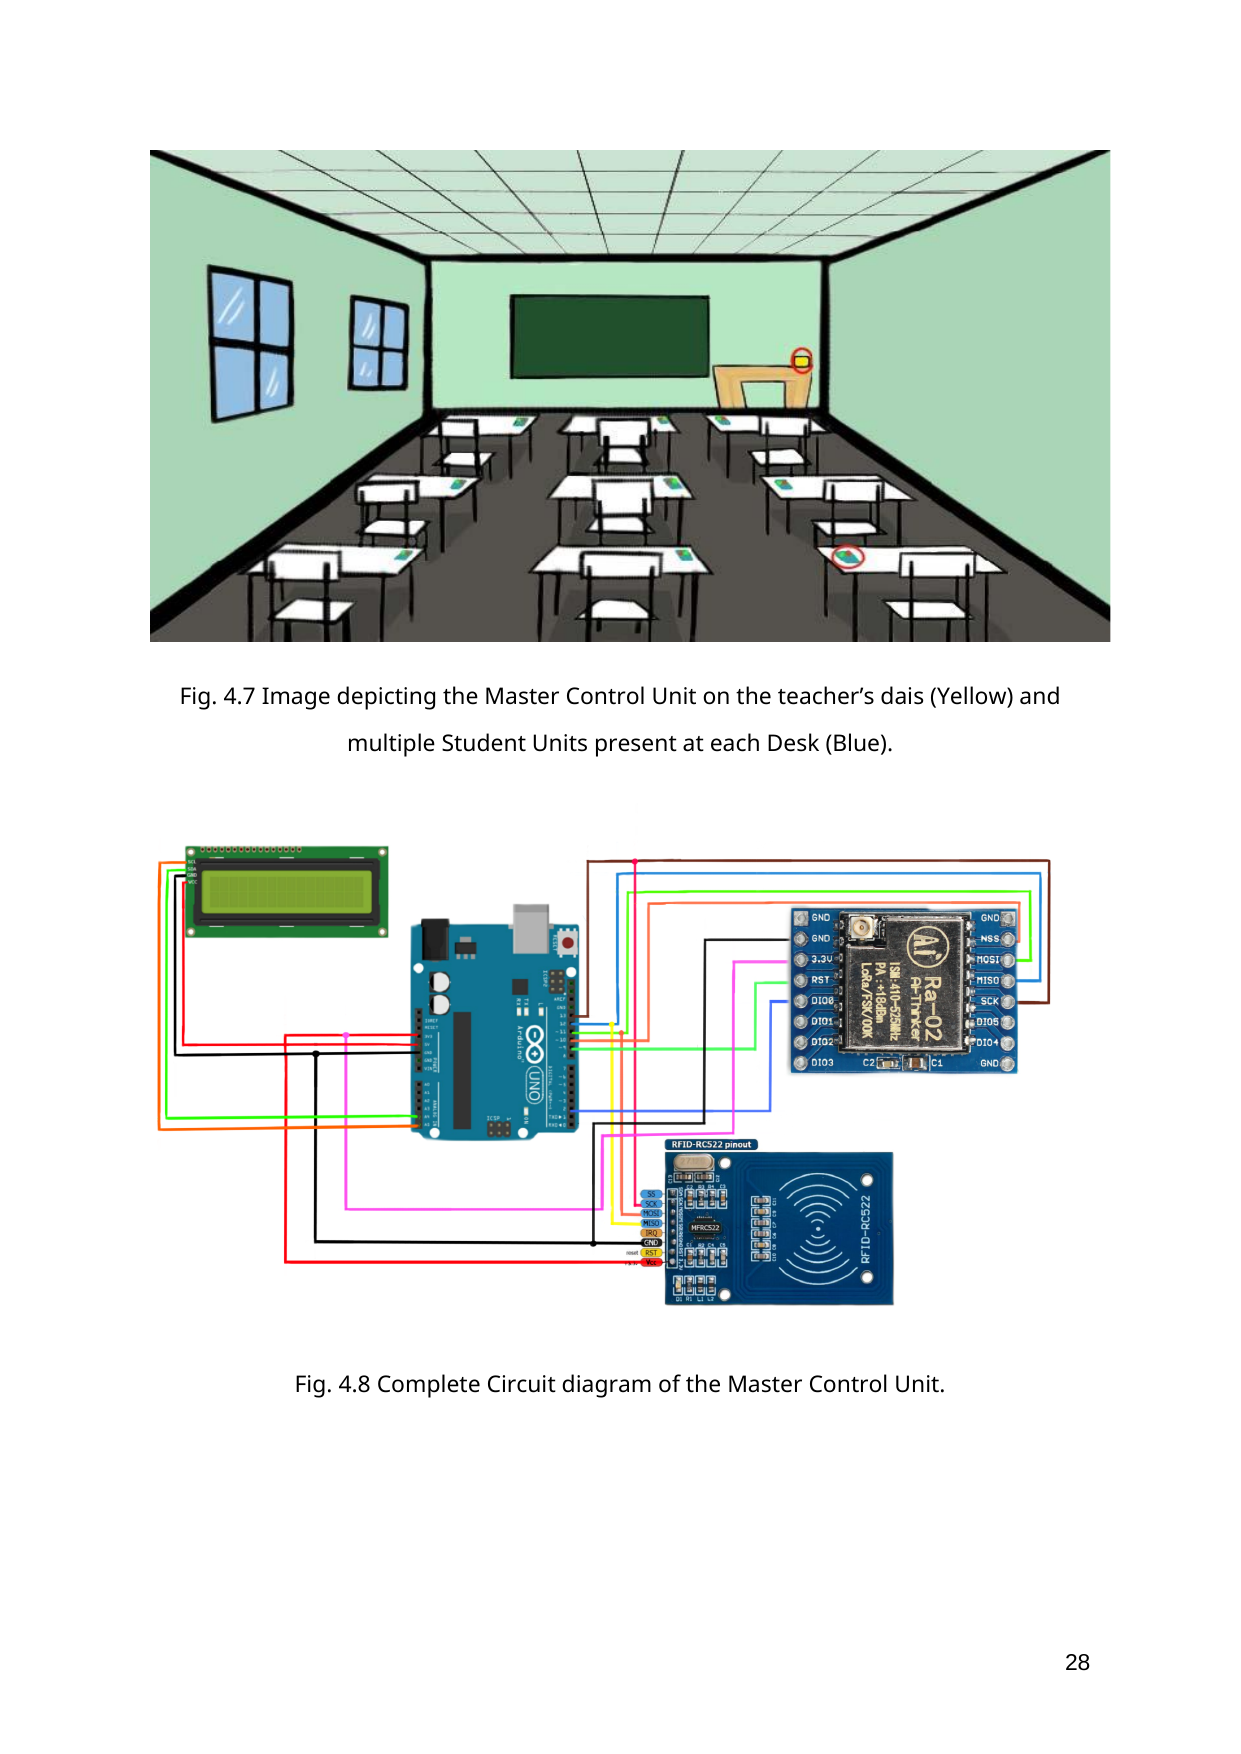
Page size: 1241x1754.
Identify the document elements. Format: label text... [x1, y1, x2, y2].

text Fig. 4.8 Complete Circuit diagram of the Master Control Unit. [150, 1368, 1090, 1399]
text Fig. 4.7 Image depicting the Master Control Unit on the teacher’s dais (Yellow) and multiple Student Units present at each Desk (Blue). [150, 680, 1090, 758]
picture [150, 798, 1229, 1330]
picture [150, 150, 1111, 642]
